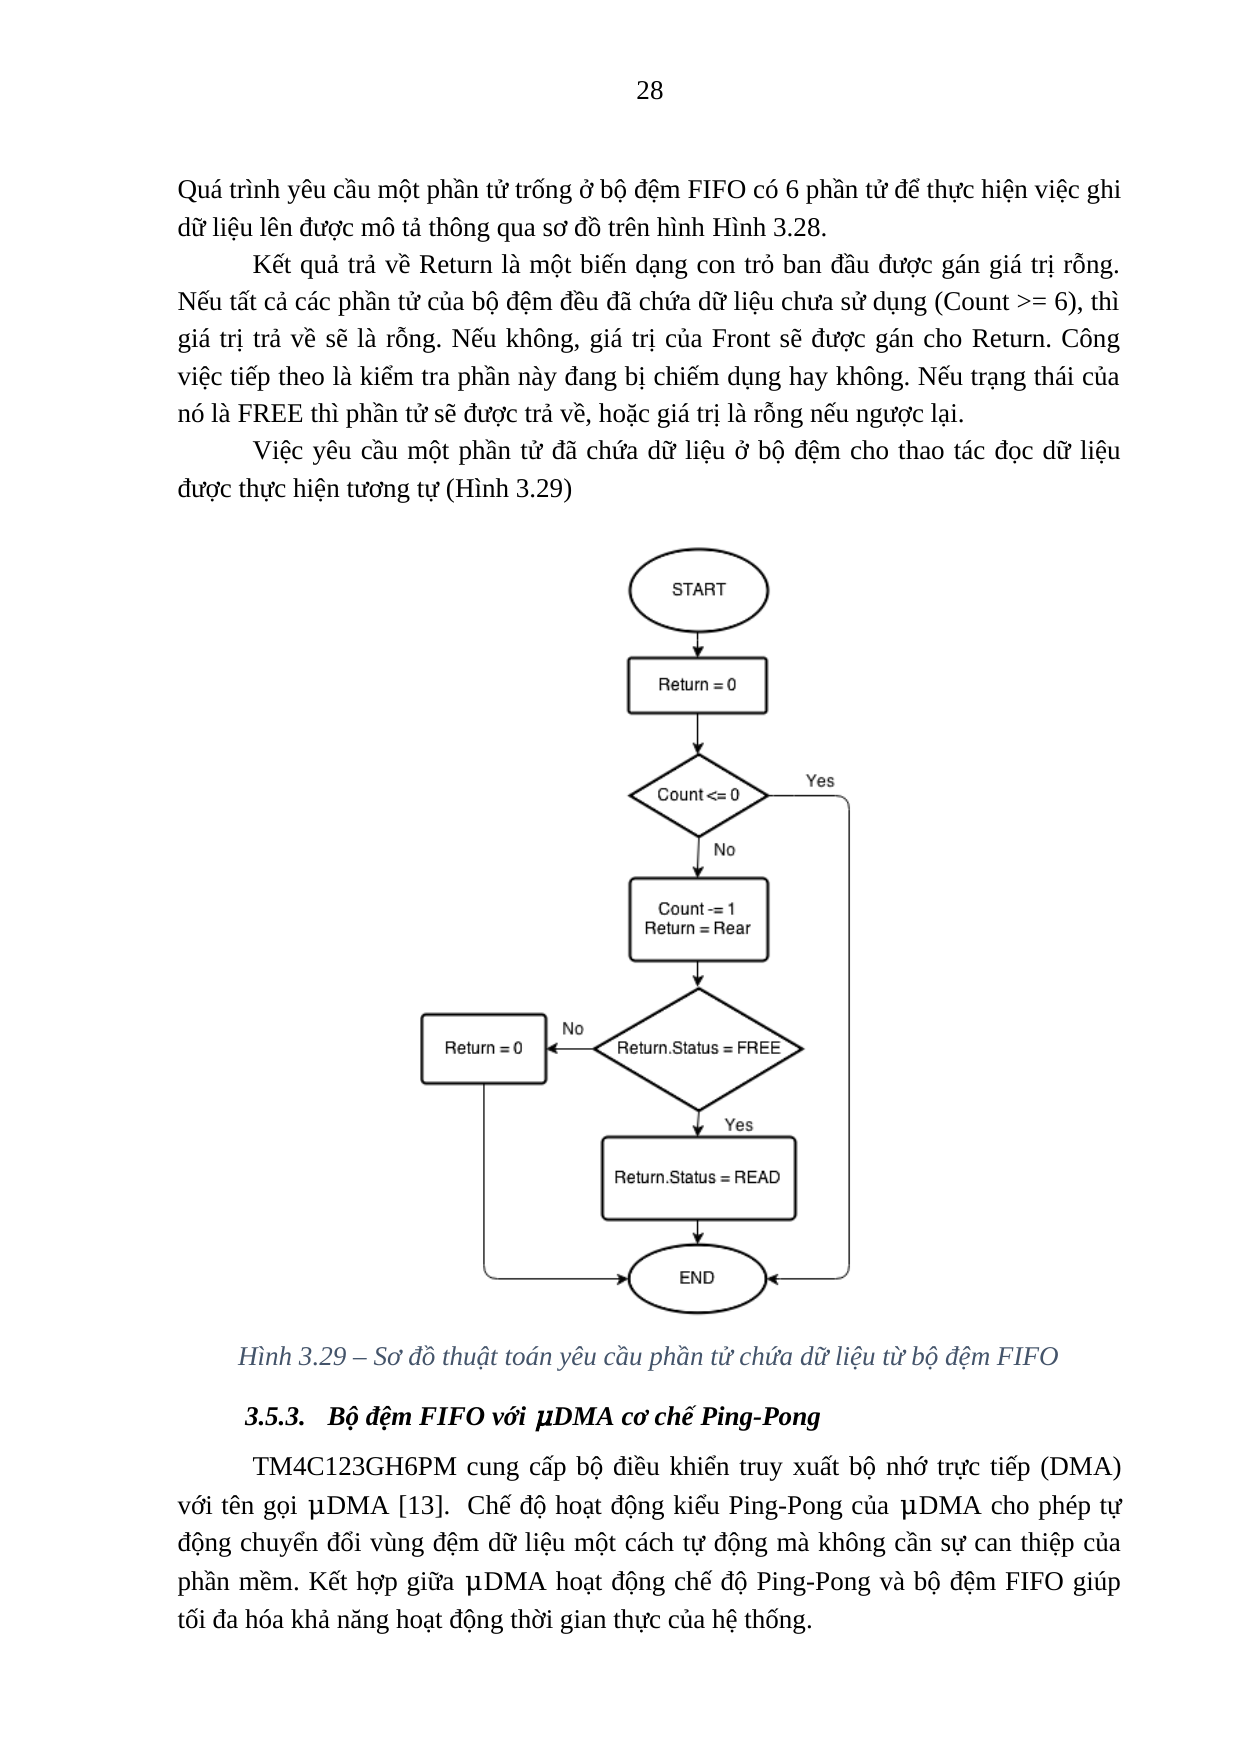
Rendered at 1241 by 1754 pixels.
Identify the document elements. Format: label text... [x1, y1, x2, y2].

text TM4C123GH6PM cung cấp bộ điều khiển truy xuất bộ nhớ trực tiếp (DMA) với tên gọi μDMA. Chế độ hoạt động kiểu Ping-Pong của μDMA cho phép tự động chuyển đổi vùng đệm dữ liệu một cách tự động mà không cần sự can thiệp của phần mềm. Kết hợp giữa μDMA hoạt động chế độ Ping-Pong và bộ đệm FIFO giúp tối đa hóa khả năng hoạt động thời gian thực của hệ thống. [177, 1450, 1122, 1634]
picture [420, 546, 879, 1321]
text Bộ đệm FIFO với μDMA cơ chế Ping-Pong [245, 1398, 1122, 1431]
text Kết quả trả về Return là một biến dạng con trỏ ban đầu được gán giá trị rỗng. Nếu tất cả các phần tử của bộ đệm đều đã chứa dữ liệu chưa sử dụng (Count >= 6), thì giá trị trả về sẽ là rỗng. Nếu không, giá trị của Front sẽ được gán cho Return. Công việc tiếp theo là kiểm tra phần này đang bị chiếm dụng hay không. Nếu trạng thái của nó là FREE thì phần tử sẽ được trả về, hoặc giá trị là rỗng nếu ngược lại. [177, 248, 1122, 428]
